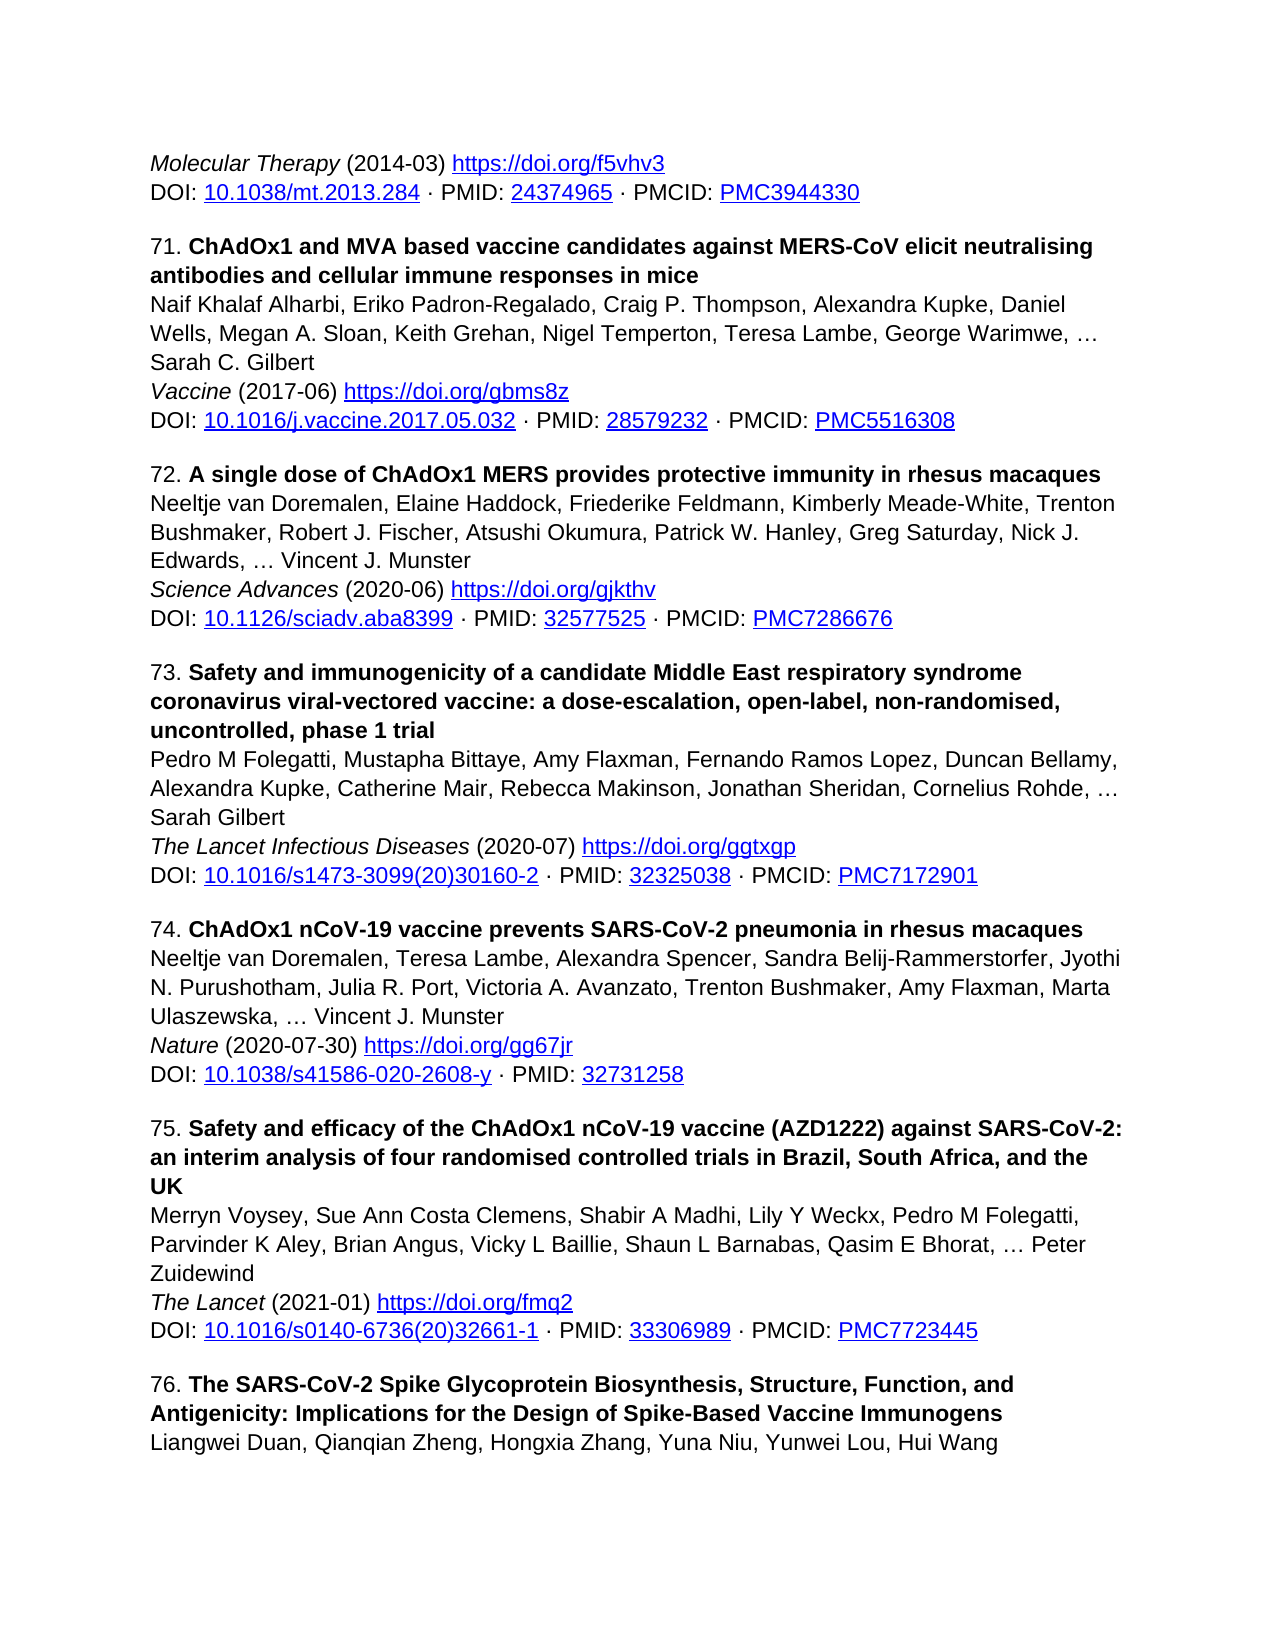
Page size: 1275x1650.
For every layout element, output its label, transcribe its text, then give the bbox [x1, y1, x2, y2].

text 72. A single dose of ChAdOx1 MERS provides protective immunity in rhesus macaques Neeltje van Doremalen, Elaine Haddock, Friederike Feldmann, Kimberly Meade-White, Trenton Bushmaker, Robert J. Fischer, Atsushi Okumura, Patrick W. Hanley, Greg Saturday, Nick J. Edwards, … Vincent J. Munster Science Advances (2020-06) https://doi.org/gjkthv DOI: 10.1126/sciadv.aba8399 · PMID: 32577525 · PMCID: PMC7286676 [150, 461, 1125, 632]
text 73. Safety and immunogenicity of a candidate Middle East respiratory syndrome coronavirus viral-vectored vaccine: a dose-escalation, open-label, non-randomised, uncontrolled, phase 1 trial Pedro M Folegatti, Mustapha Bittaye, Amy Flaxman, Fernando Ramos Lopez, Duncan Bellamy, Alexandra Kupke, Catherine Mair, Rebecca Makinson, Jonathan Sheridan, Cornelius Rohde, … Sarah Gilbert The Lancet Infectious Diseases (2020-07) https://doi.org/ggtxgp DOI: 10.1016/s1473-3099(20)30160-2 · PMID: 32325038 · PMCID: PMC7172901 [150, 659, 1125, 888]
text 74. ChAdOx1 nCoV-19 vaccine prevents SARS-CoV-2 pneumonia in rhesus macaques Neeltje van Doremalen, Teresa Lambe, Alexandra Spencer, Sandra Belij-Rammerstorfer, Jyothi N. Purushotham, Julia R. Port, Victoria A. Avanzato, Trenton Bushmaker, Amy Flaxman, Marta Ulaszewska, … Vincent J. Munster Nature (2020-07-30) https://doi.org/gg67jr DOI: 10.1038/s41586-020-2608-y · PMID: 32731258 [150, 916, 1125, 1087]
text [150, 1371, 1125, 1456]
text 75. Safety and efficacy of the ChAdOx1 nCoV-19 vaccine (AZD1222) against SARS-CoV-2: an interim analysis of four randomised controlled trials in Brazil, South Africa, and the UK Merryn Voysey, Sue Ann Costa Clemens, Shabir A Madhi, Lily Y Weckx, Pedro M Folegatti, Parvinder K Aley, Brian Angus, Vicky L Baillie, Shaun L Barnabas, Qasim E Bhorat, … Peter Zuidewind The Lancet (2021-01) https://doi.org/fmq2 DOI: 10.1016/s0140-6736(20)32661-1 · PMID: 33306989 · PMCID: PMC7723445 [150, 1115, 1125, 1344]
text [150, 150, 1125, 205]
text 71. ChAdOx1 and MVA based vaccine candidates against MERS-CoV elicit neutralising antibodies and cellular immune responses in mice Naif Khalaf Alharbi, Eriko Padron-Regalado, Craig P. Thompson, Alexandra Kupke, Daniel Wells, Megan A. Sloan, Keith Grehan, Nigel Temperton, Teresa Lambe, George Warimwe, … Sarah C. Gilbert Vaccine (2017-06) https://doi.org/gbms8z DOI: 10.1016/j.vaccine.2017.05.032 · PMID: 28579232 · PMCID: PMC5516308 [150, 233, 1125, 433]
